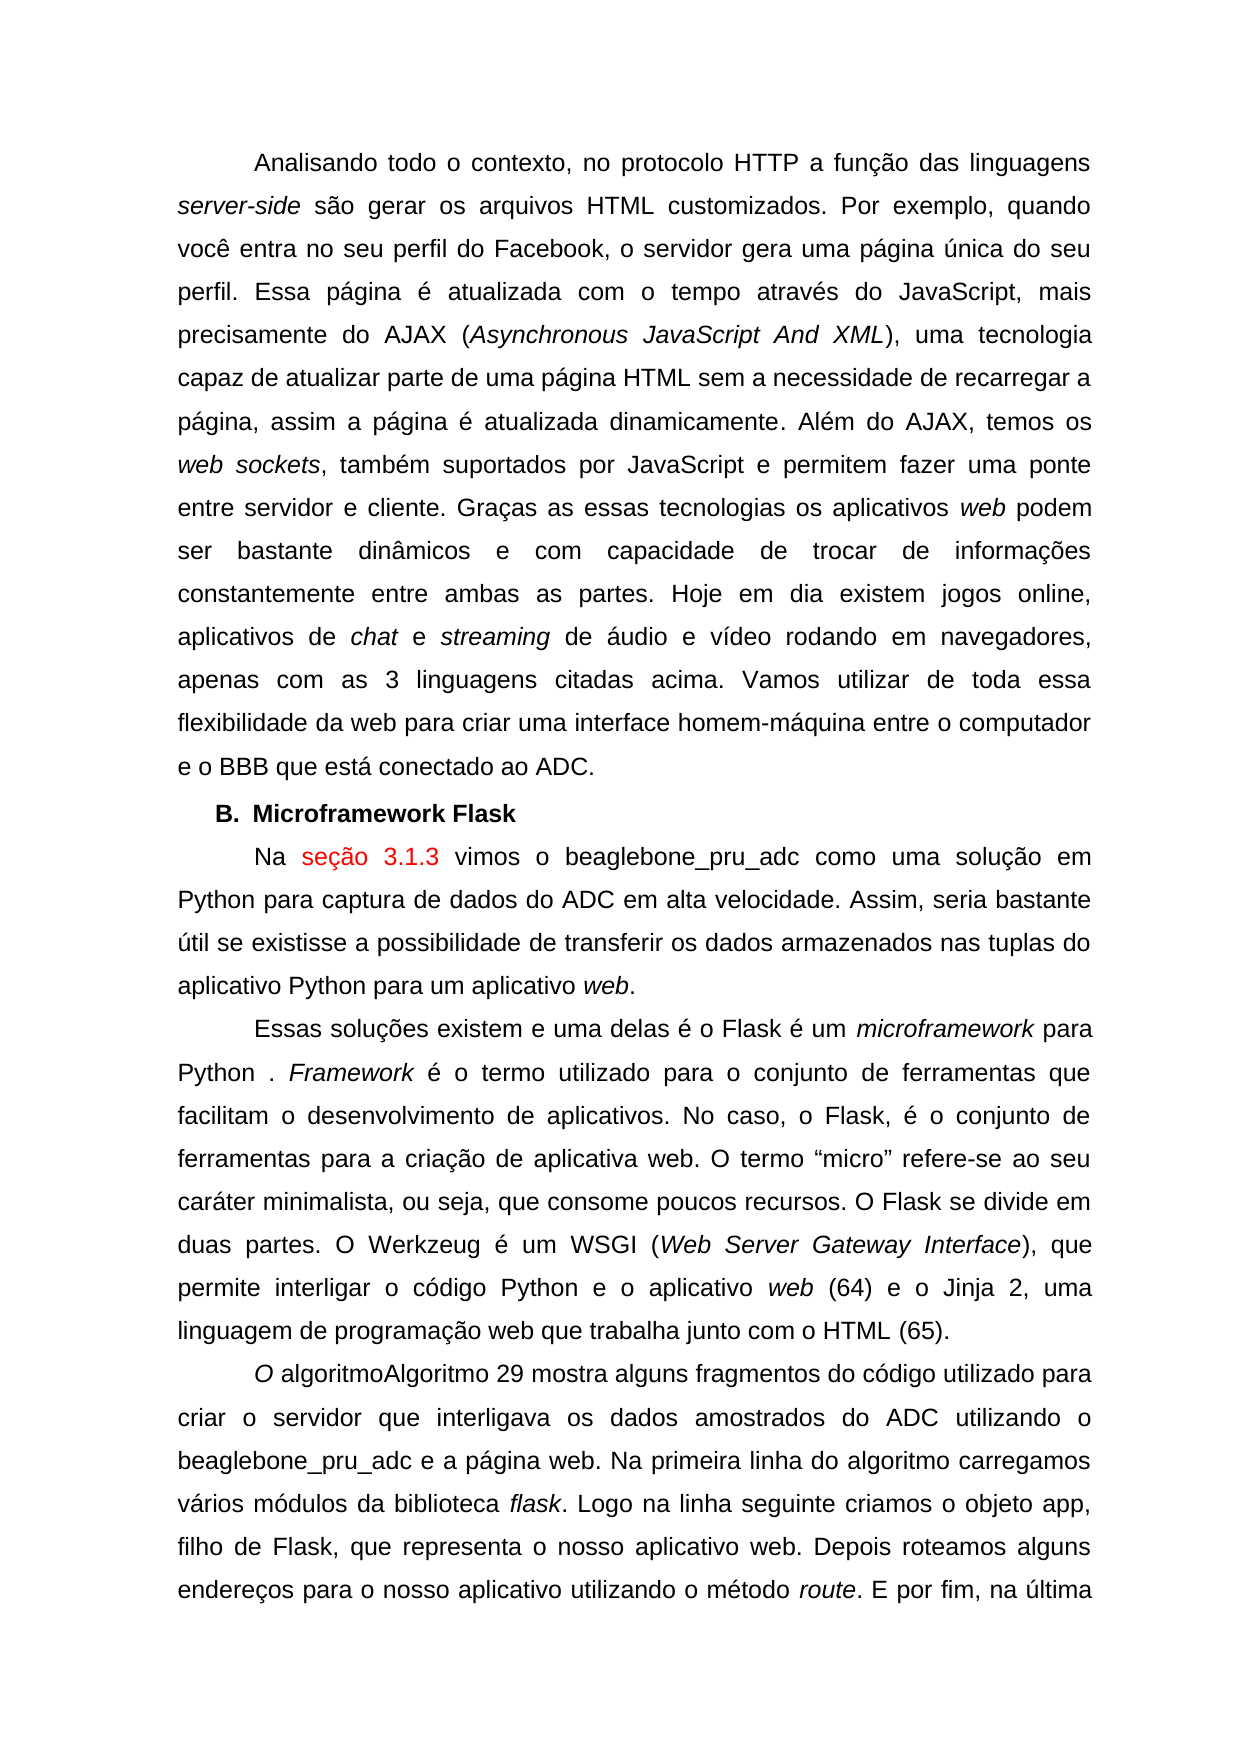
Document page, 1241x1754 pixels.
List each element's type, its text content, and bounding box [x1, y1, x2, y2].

text Essas soluções existem e uma delas é o Flask é um microframework para Python . Framework é o termo utilizado para o conjunto de ferramentas que facilitam o desenvolvimento de aplicativos. No caso, o Flask, é o conjunto de ferramentas para a criação de aplicativa web. O termo “micro” refere-se ao seu caráter minimalista, ou seja, que consome poucos recursos. O Flask se divide em duas partes. O Werkzeug é um WSGI (Web Server Gateway Interface), que permite interligar o código Python e o aplicativo web e o Jinja 2, uma linguagem de programação web que trabalha junto com o HTML. [177, 1014, 1092, 1345]
text Analisando todo o contexto, no protocolo HTTP a função das linguagens server-side são gerar os arquivos HTML customizados. Por exemplo, quando você entra no seu perfil do Facebook, o servidor gera uma página única do seu perfil. Essa página é atualizada com o tempo através do JavaScript, mais precisamente do AJAX (Asynchronous JavaScript And XML), uma tecnologia capaz de atualizar parte de uma página HTML sem a necessidade de recarregar a página, assim a página é atualizada dinamicamente. Além do AJAX, temos os web sockets, também suportados por JavaScript e permitem fazer uma ponte entre servidor e cliente. Graças as essas tecnologias os aplicativos web podem ser bastante dinâmicos e com capacidade de trocar de informações constantemente entre ambas as partes. Hoje em dia existem jogos online, aplicativos de chat e streaming de áudio e vídeo rodando em navegadores, apenas com as 3 linguagens citadas acima. Vamos utilizar de toda essa flexibilidade da web para criar uma interface homem-máquina entre o computador e o BBB que está conectado ao ADC. [177, 148, 1092, 780]
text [177, 1359, 1092, 1604]
subtitle Microframework Flask [215, 799, 1092, 827]
text Na seção 3.1.3 vimos o beaglebone_pru_adc como uma solução em Python para captura de dados do ADC em alta velocidade. Assim, seria bastante útil se existisse a possibilidade de transferir os dados armazenados nas tuplas do aplicativo Python para um aplicativo web. [177, 842, 1092, 1000]
